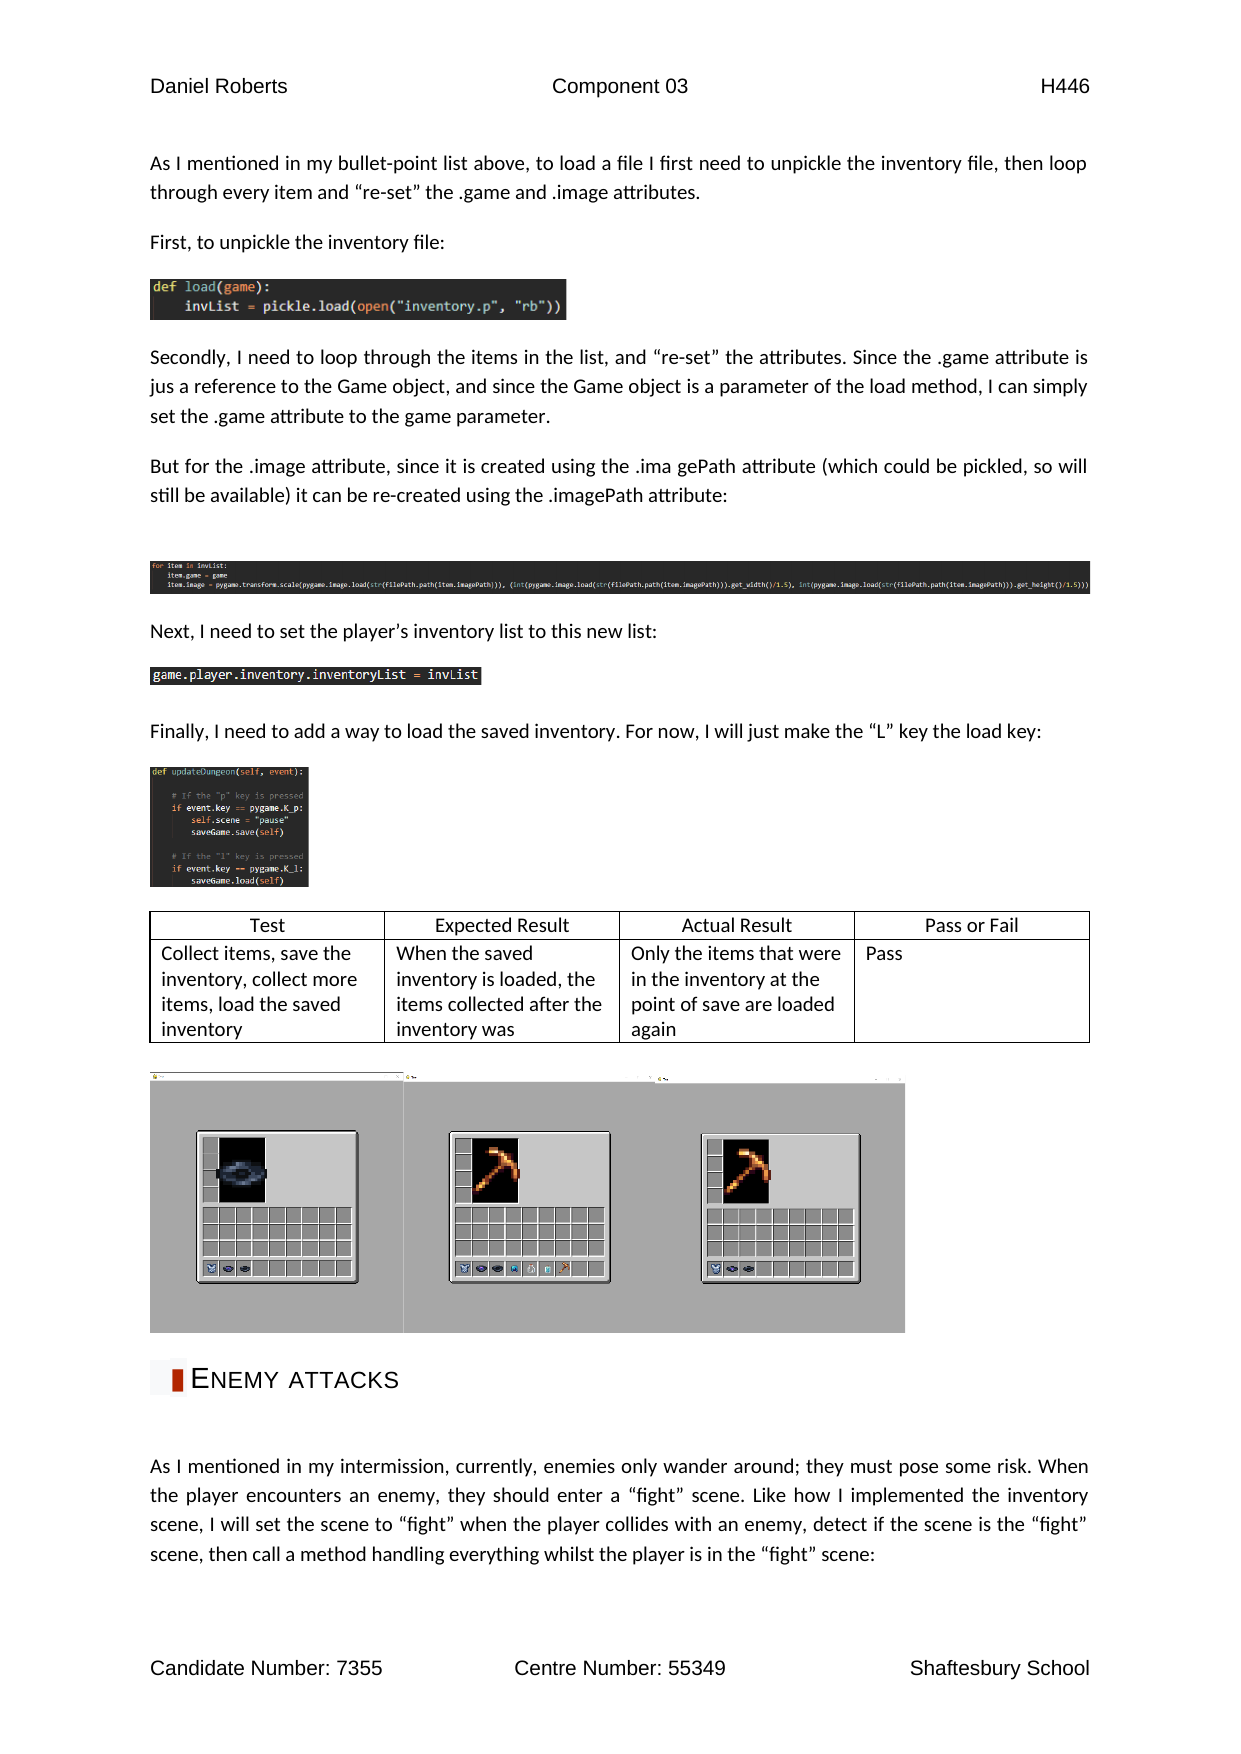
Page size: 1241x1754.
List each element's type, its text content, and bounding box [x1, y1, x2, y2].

text Next, I need to set the player’s inventory list to this new list: [150, 618, 1090, 643]
text As I mentioned in my bullet-point list above, to load a file I first need to unpickle the inventory file, then loop through every item and “re-set” the .game and .image attributes. [150, 150, 1090, 204]
picture [150, 279, 567, 320]
text Finally, I need to add a way to load the saved inventory. For now, I will just make the “L” key the load key: [150, 718, 1090, 743]
picture [150, 561, 1091, 594]
picture [150, 767, 309, 887]
table_header Pass or Fail [855, 912, 1089, 939]
text As I mentioned in my intermission, currently, enemies only wander around; they must pose some risk. When the player encounters an enemy, they should enter a “fight” scene. Like how I implemented the inventory scene, I will set the scene to “fight” when the player collides with an enemy, detect if the scene is the “fight” scene, then call a method handling everything whilst the player is in the “fight” scene: [150, 1453, 1090, 1566]
text But for the .image attribute, since it is created using the .ima gePath attribute (which could be pickled, so will still be available) it can be re-created using the .imagePath attribute: [150, 453, 1090, 507]
table_cell Collect items, save the inventory, collect more items, load the saved inventory [151, 940, 384, 1042]
text Secondly, I need to loop through the items in the list, and “re-set” the attributes. Since the .game attribute is jus a reference to the Game object, and since the Game object is a parameter of the load method, I can simply set the .game attribute to the game parameter. [150, 344, 1090, 428]
subtitle ▮ Enemy attacks [187, 1358, 1090, 1397]
table_header Actual Result [620, 912, 854, 939]
table_cell When the saved inventory is loaded, the items collected after the inventory was [385, 940, 619, 1042]
picture [150, 667, 482, 685]
table_header Expected Result [385, 912, 619, 939]
table_cell Only the items that were in the inventory at the point of save are loaded again [620, 940, 854, 1042]
table_header Test [151, 912, 384, 939]
text First, to unpickle the inventory file: [150, 229, 1090, 254]
table_cell Pass [855, 940, 1089, 1042]
picture [150, 1072, 906, 1333]
